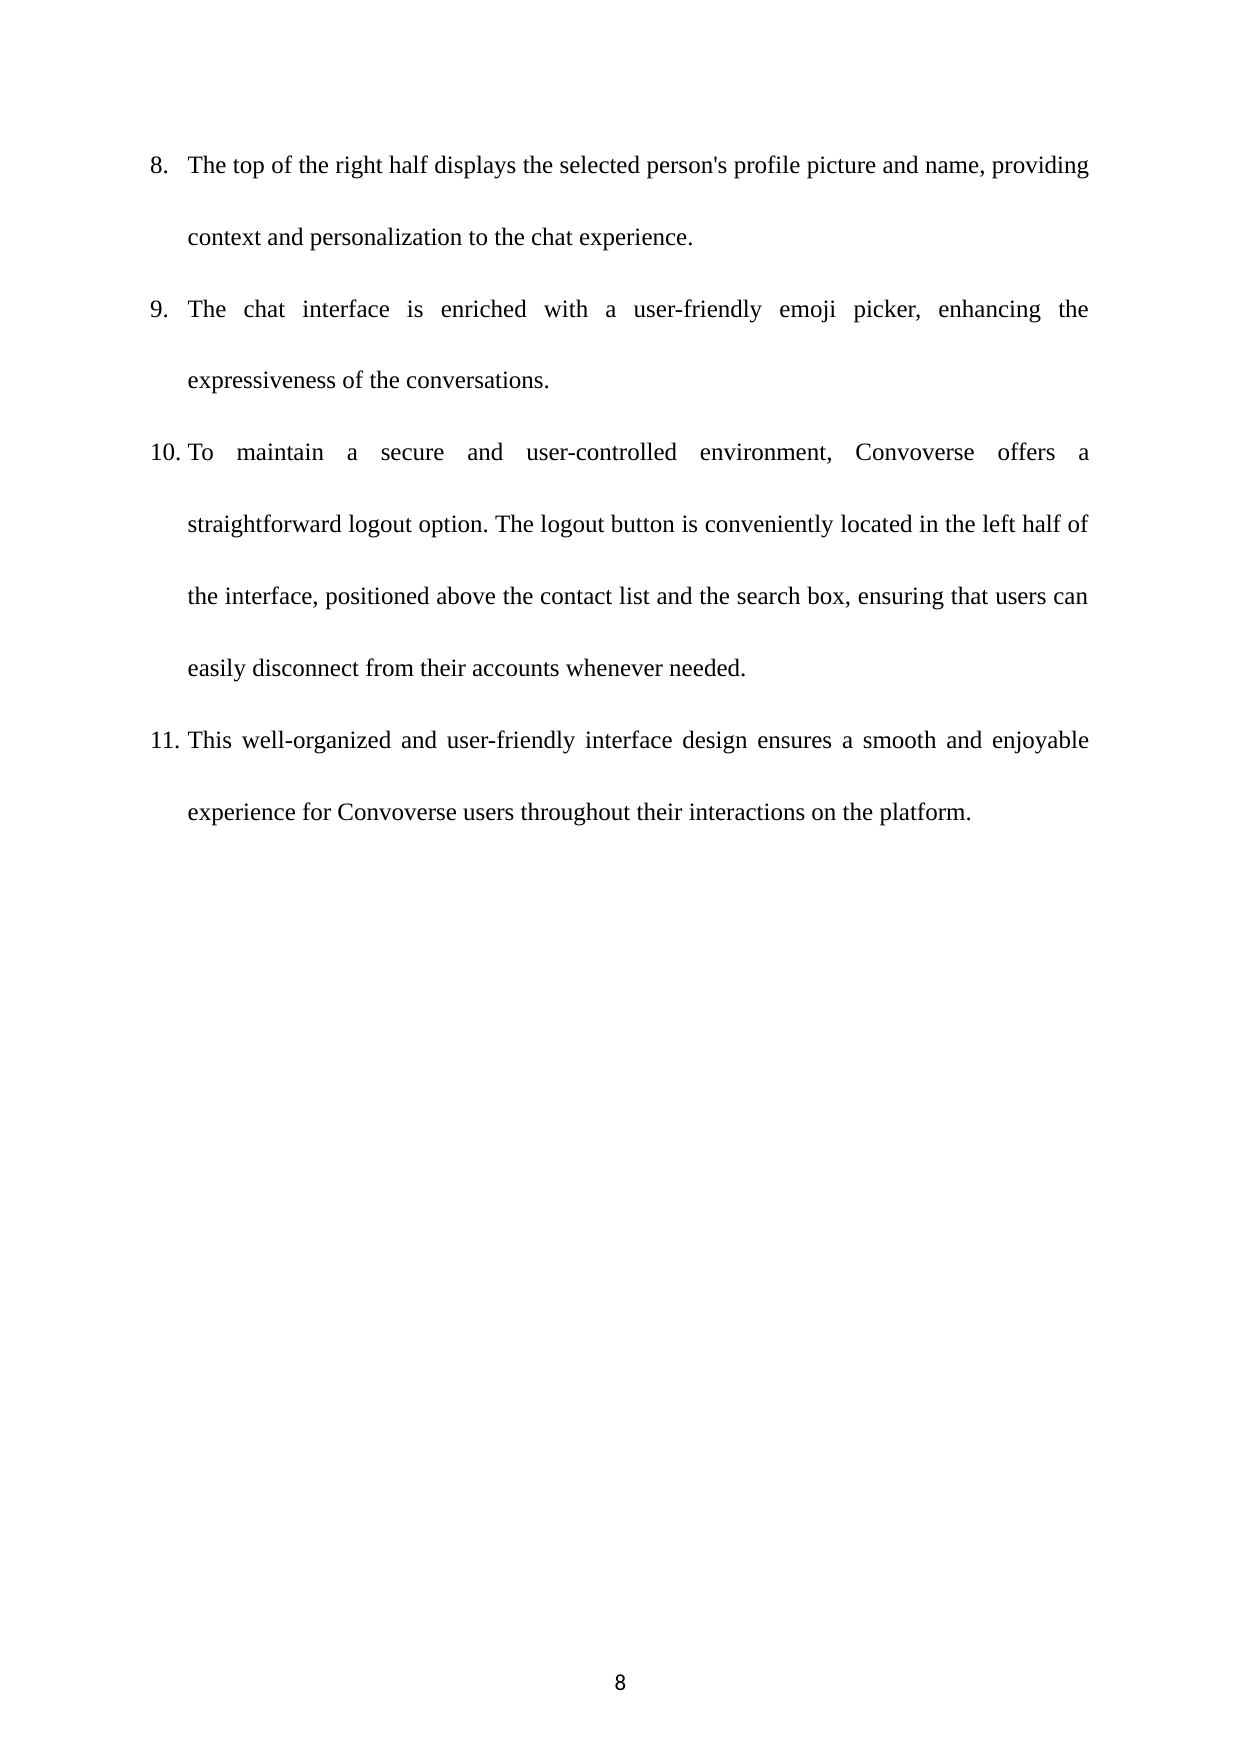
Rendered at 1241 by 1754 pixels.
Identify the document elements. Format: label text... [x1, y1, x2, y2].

list The chat interface is enriched with a user-friendly emoji picker, enhancing the expressiveness of the conversations. [150, 294, 1090, 394]
list To maintain a secure and user-controlled environment, Convoverse offers a straightforward logout option. The logout button is conveniently located in the left half of the interface, positioned above the contact list and the search box, ensuring that users can easily disconnect from their accounts whenever needed. [150, 437, 1090, 682]
list The top of the right half displays the selected person's profile picture and name, providing context and personalization to the chat experience. [150, 150, 1090, 251]
list This well-organized and user-friendly interface design ensures a smooth and enjoyable experience for Convoverse users throughout their interactions on the platform. [150, 725, 1090, 826]
